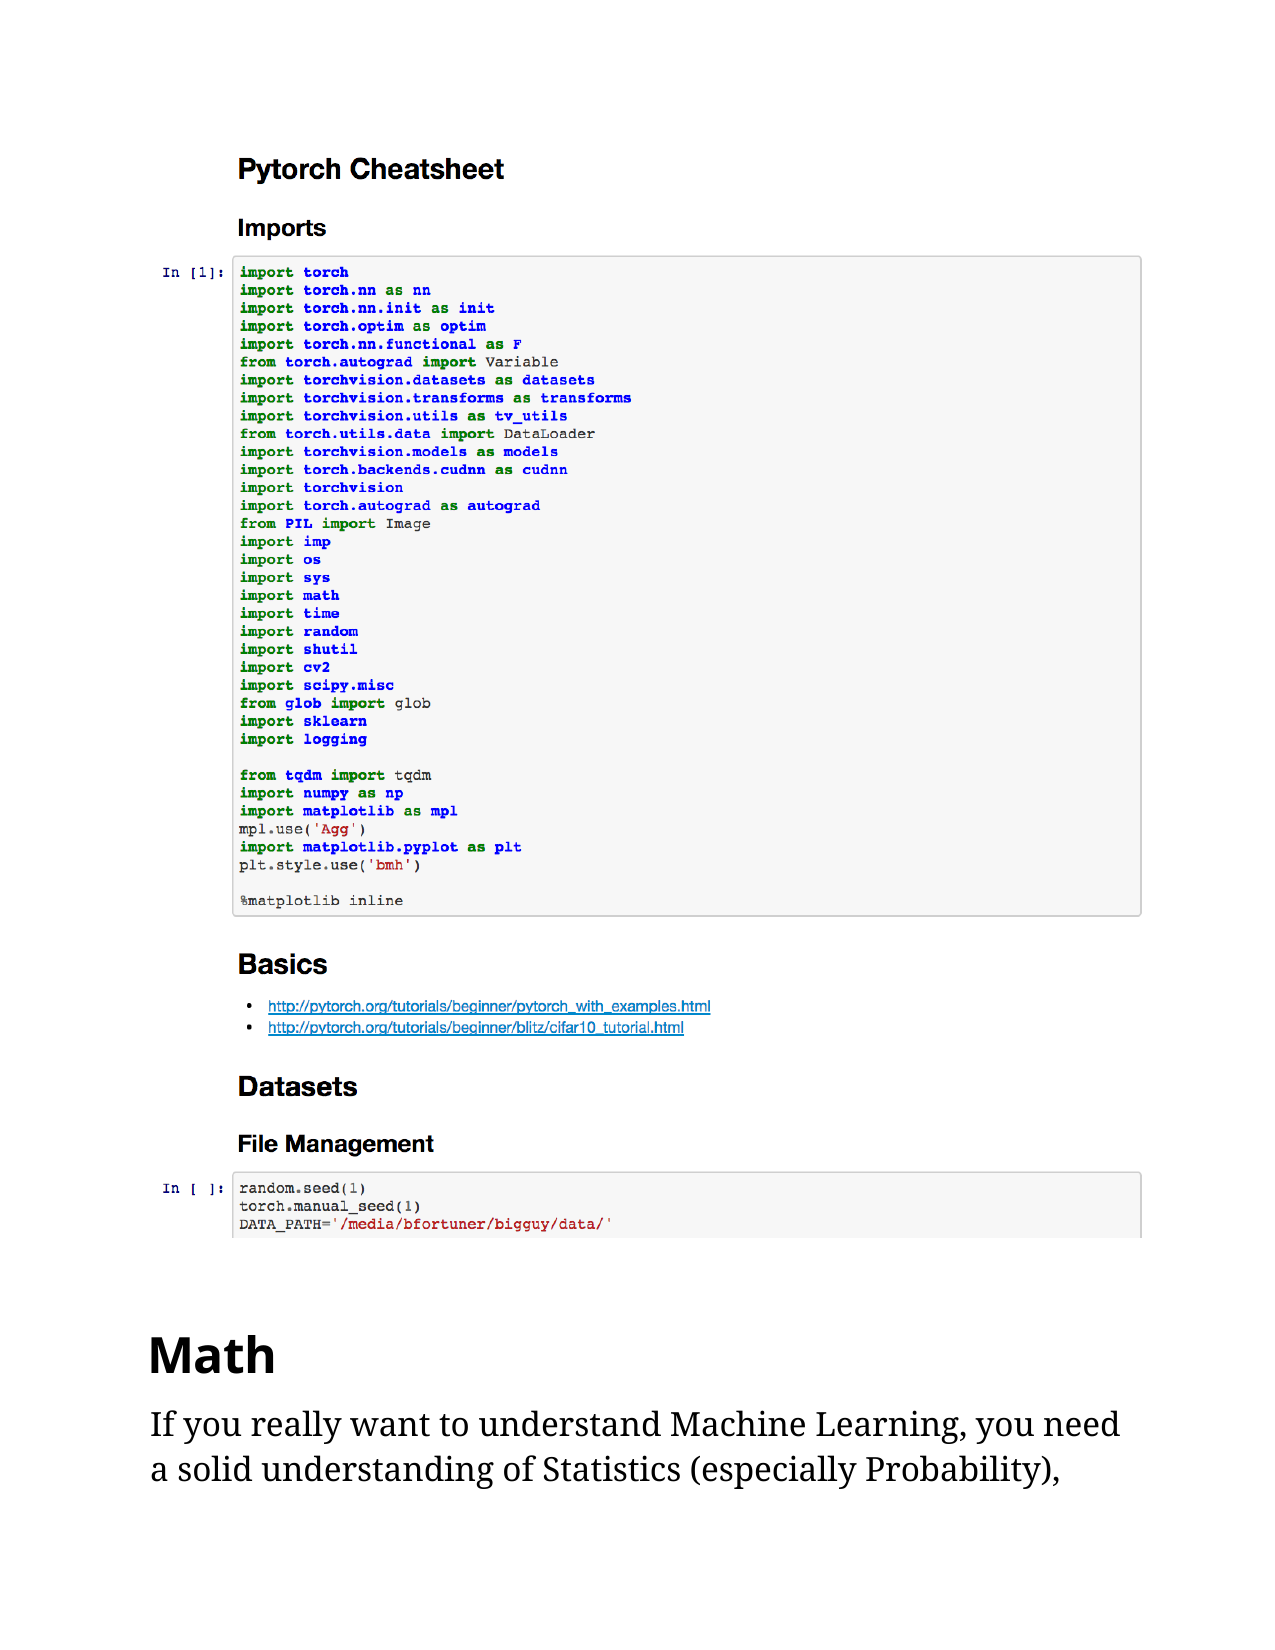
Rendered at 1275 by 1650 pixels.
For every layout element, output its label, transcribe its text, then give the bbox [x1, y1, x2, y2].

text Math [147, 1320, 1125, 1388]
picture [150, 150, 1192, 1238]
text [150, 1401, 1125, 1492]
